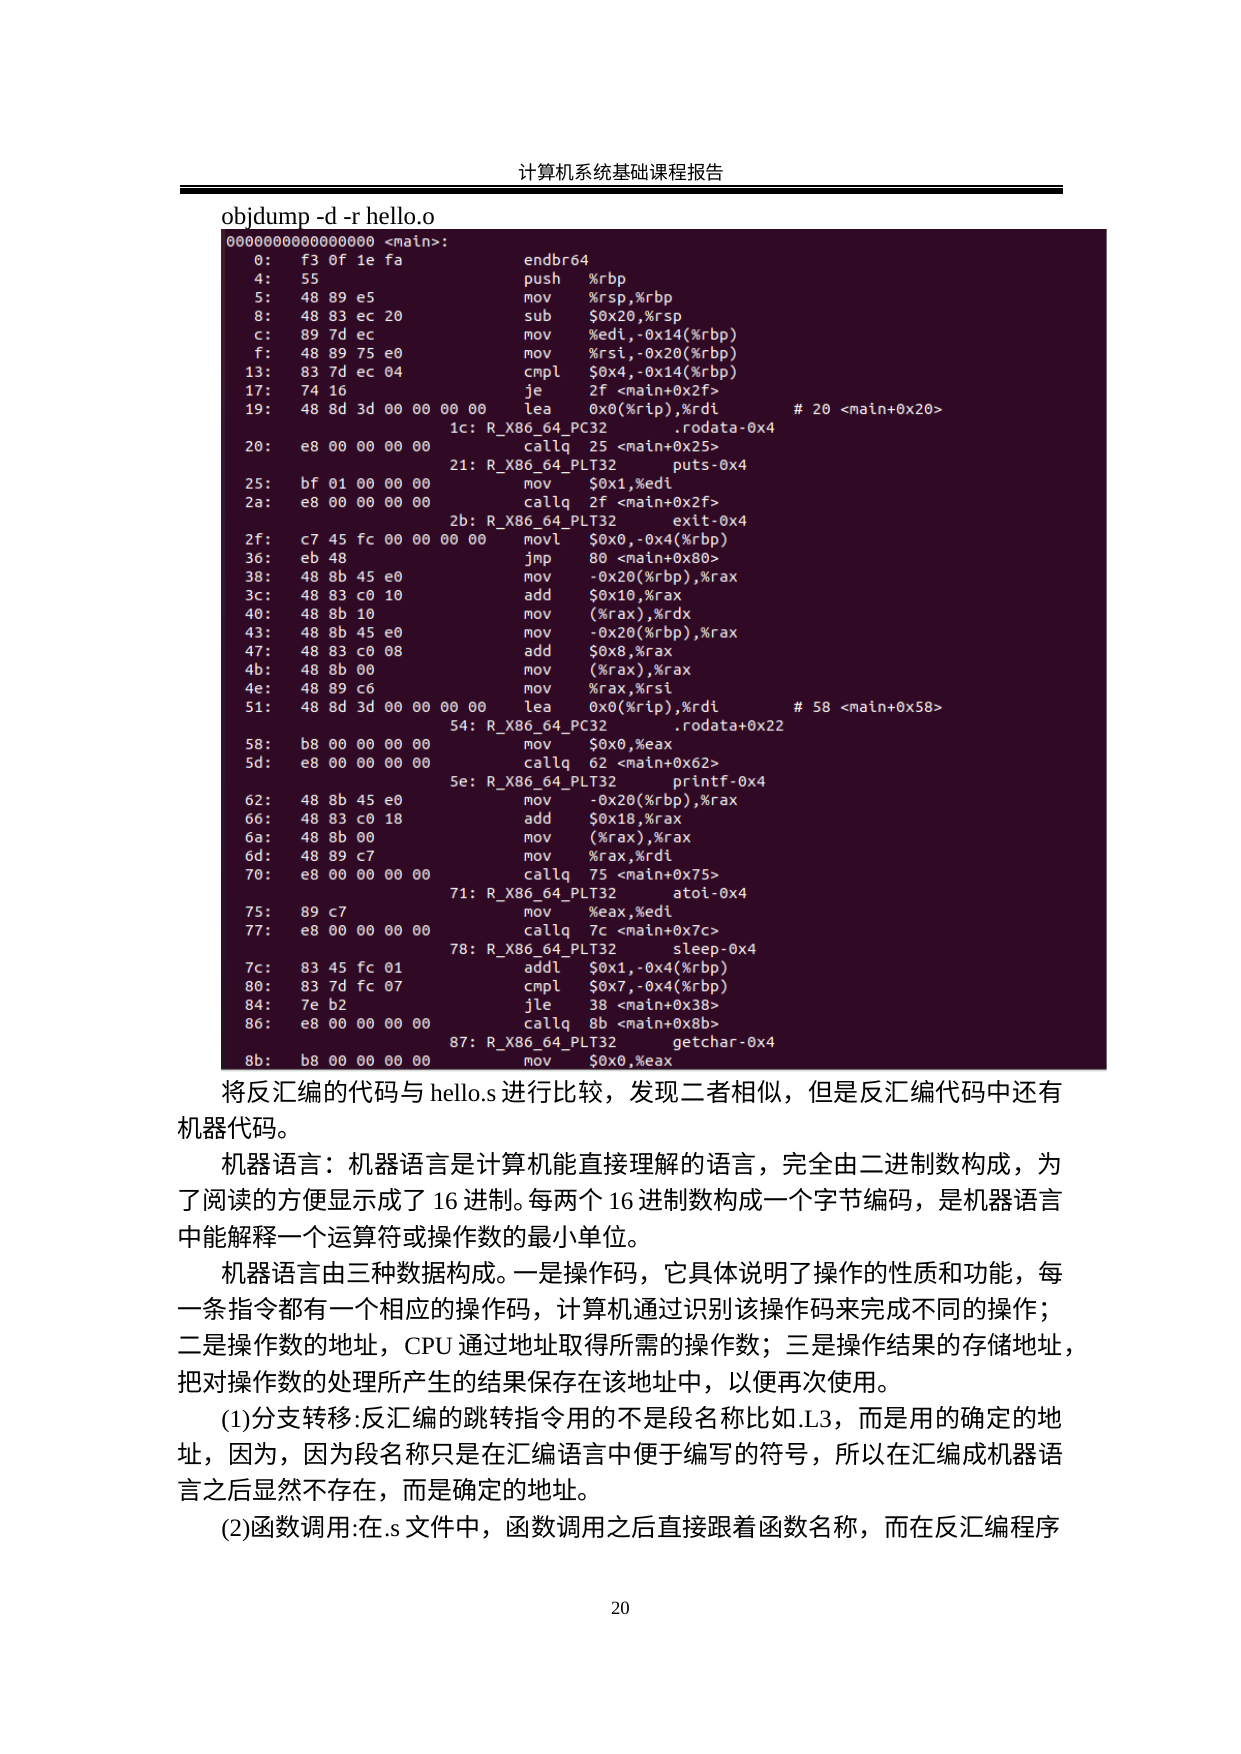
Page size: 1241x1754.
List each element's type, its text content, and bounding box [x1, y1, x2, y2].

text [177, 1507, 1063, 1543]
text 机器语言：机器语言是计算机能直接理解的语言，完全由二进制数构成，为了阅读的方便显示成了16 进制。每两个16进制数构成一个字节编码，是机器语言中能解释一个运算符或操作数的最小单位。 [177, 1144, 1063, 1253]
picture [221, 229, 1107, 1072]
text objdump -d -r hello.o [177, 201, 1063, 229]
text 将反汇编的代码与hello.s进行比较，发现二者相似，但是反汇编代码中还有机器代码。 [177, 1072, 1063, 1144]
text 机器语言由三种数据构成。一是操作码，它具体说明了操作的性质和功能，每一条指令都有一个相应的操作码，计算机通过识别该操作码来完成不同的操作；二是操作数的地址，CPU通过地址取得所需的操作数；三是操作结果的存储地址，把对操作数的处理所产生的结果保存在该地址中，以便再次使用。 [177, 1253, 1063, 1398]
text (1)分支转移:反汇编的跳转指令用的不是段名称比如.L3，而是用的确定的地址，因为，因为段名称只是在汇编语言中便于编写的符号，所以在汇编成机器语言之后显然不存在，而是确定的地址。 [177, 1398, 1063, 1507]
